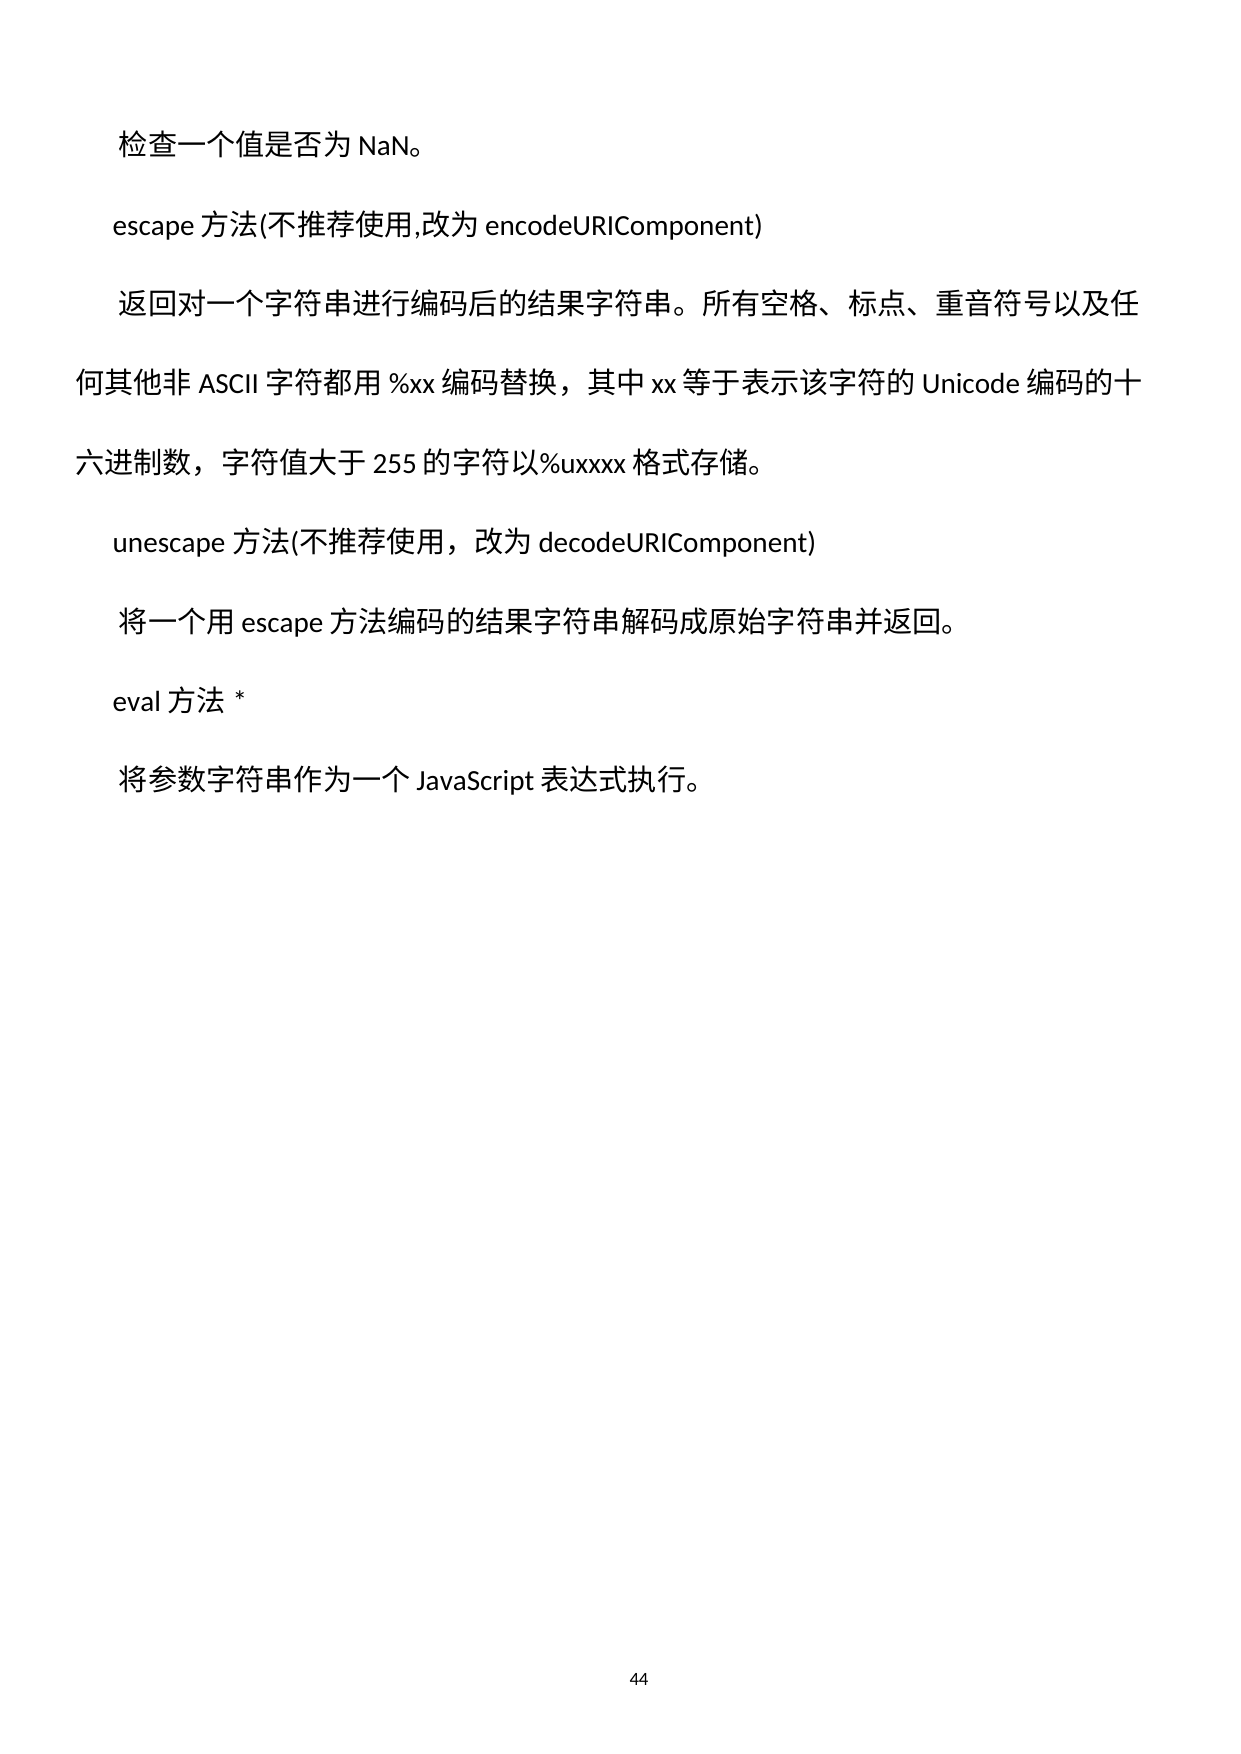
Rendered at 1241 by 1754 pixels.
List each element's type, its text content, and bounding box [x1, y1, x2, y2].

text unescape 方法(不推荐使用，改为decodeURIComponent) [75, 500, 1165, 580]
text 将参数字符串作为一个JavaScript表达式执行。 [75, 738, 1165, 818]
text 检查一个值是否为NaN。 [75, 103, 1165, 183]
text escape方法(不推荐使用,改为encodeURIComponent) [75, 183, 1165, 262]
text 将一个用escape方法编码的结果字符串解码成原始字符串并返回。 [75, 580, 1165, 659]
text eval 方法 * [75, 659, 1165, 738]
text 返回对一个字符串进行编码后的结果字符串。所有空格、标点、重音符号以及任何其他非 ASCII 字符都用 %xx 编码替换，其中xx等于表示该字符的Unicode编码的十六进制数，字符值大于255的字符以%uxxxx格式存储。 [75, 262, 1165, 500]
